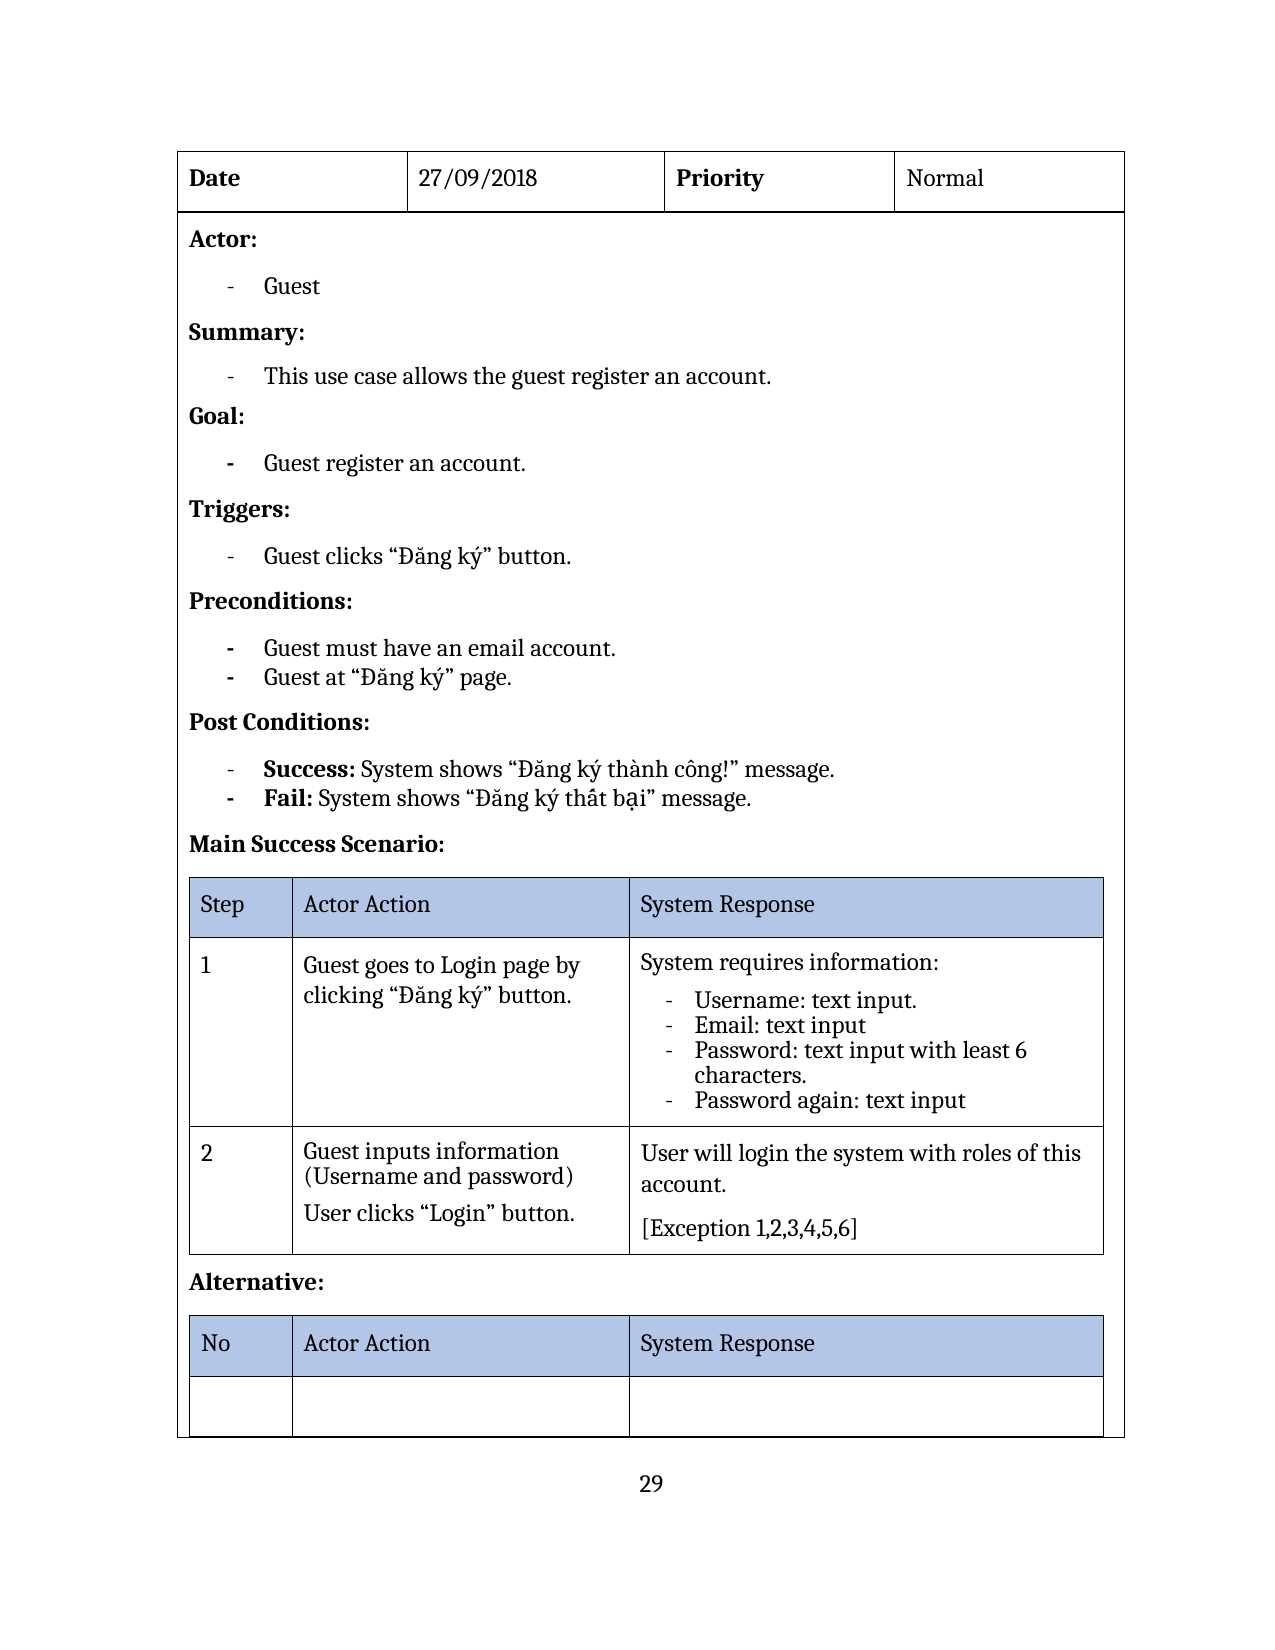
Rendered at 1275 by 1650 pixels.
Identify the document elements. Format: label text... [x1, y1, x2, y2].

table_cell Date [178, 152, 407, 211]
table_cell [178, 213, 1124, 1437]
table_cell 27/09/2018 [408, 152, 664, 211]
table_cell Priority [665, 152, 894, 211]
table_cell Normal [895, 152, 1124, 211]
